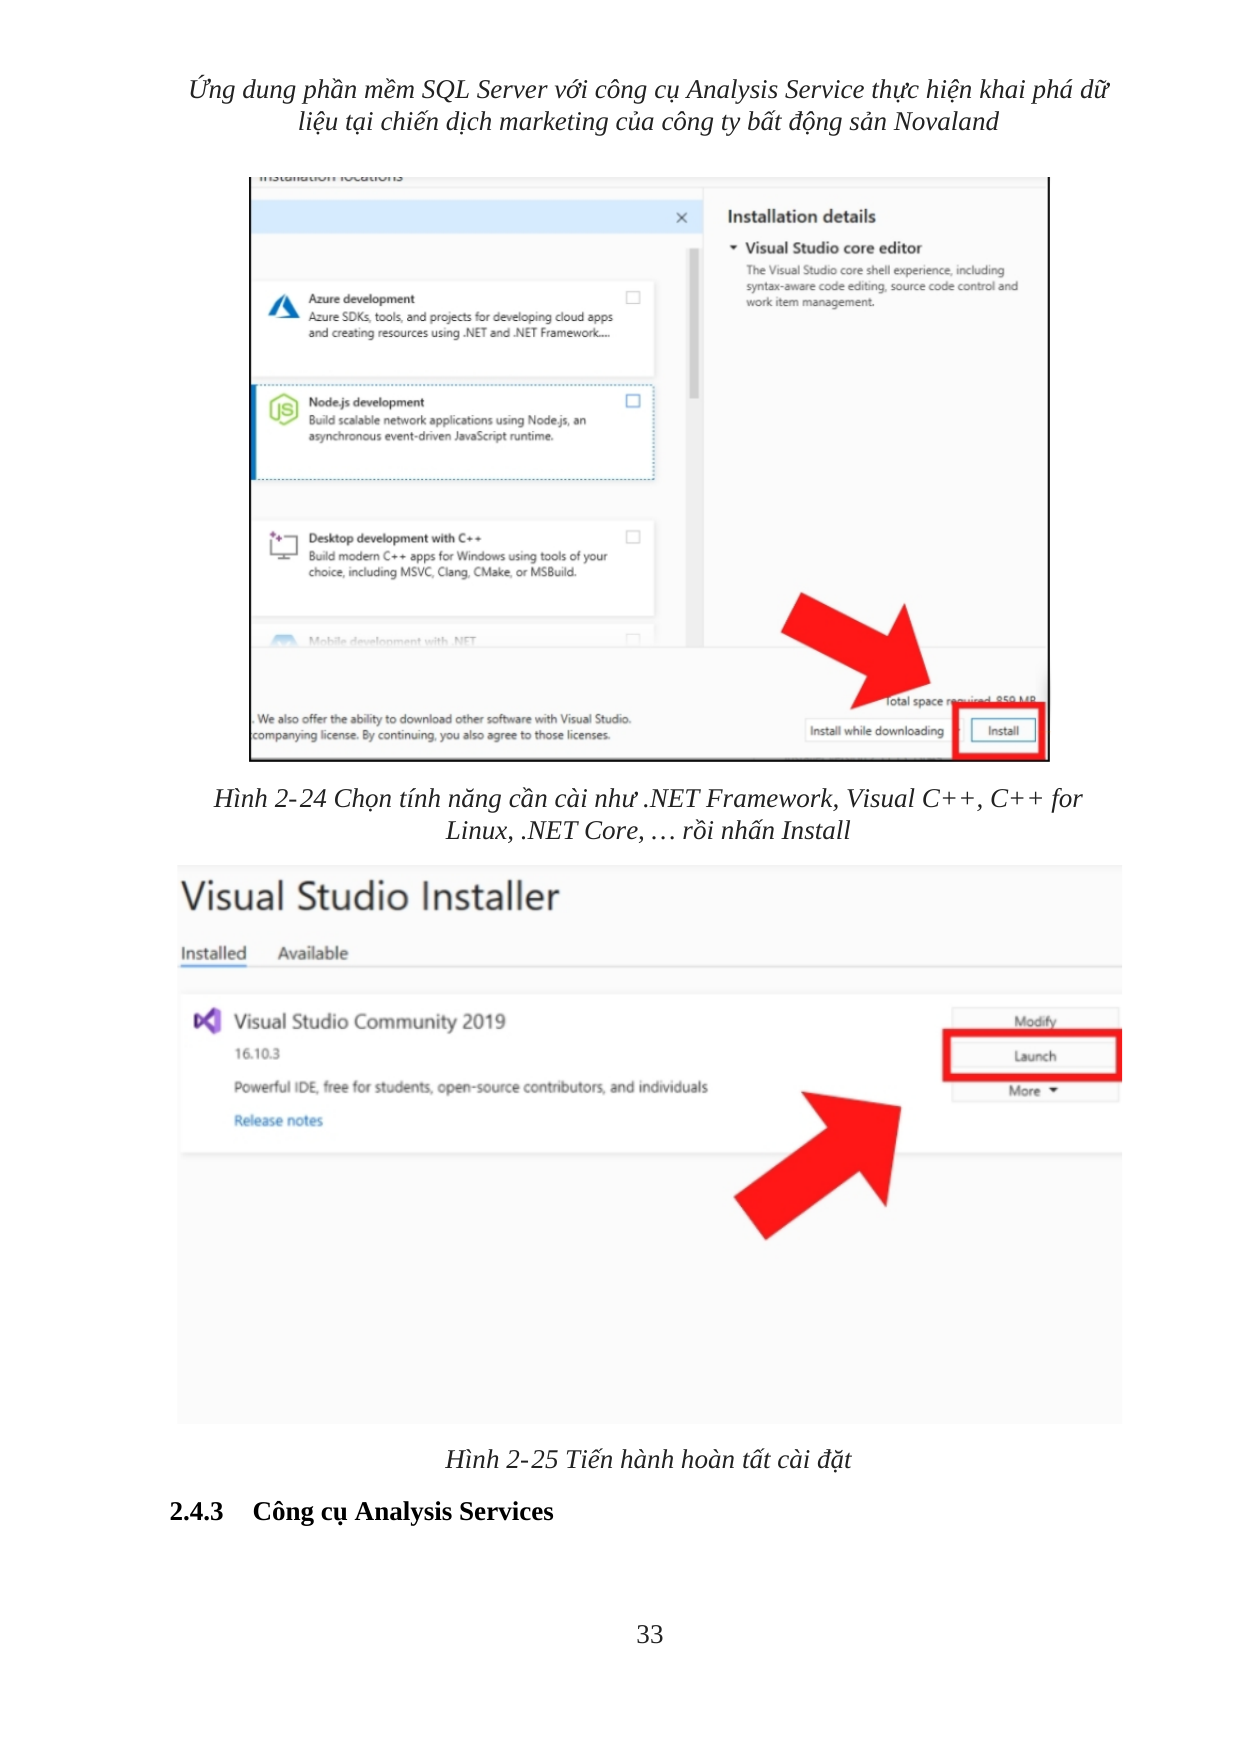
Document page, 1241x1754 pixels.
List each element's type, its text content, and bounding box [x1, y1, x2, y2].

subtitle Công cụ Analysis Services [169, 1495, 1122, 1526]
picture [248, 177, 1052, 764]
picture [177, 865, 1123, 1424]
